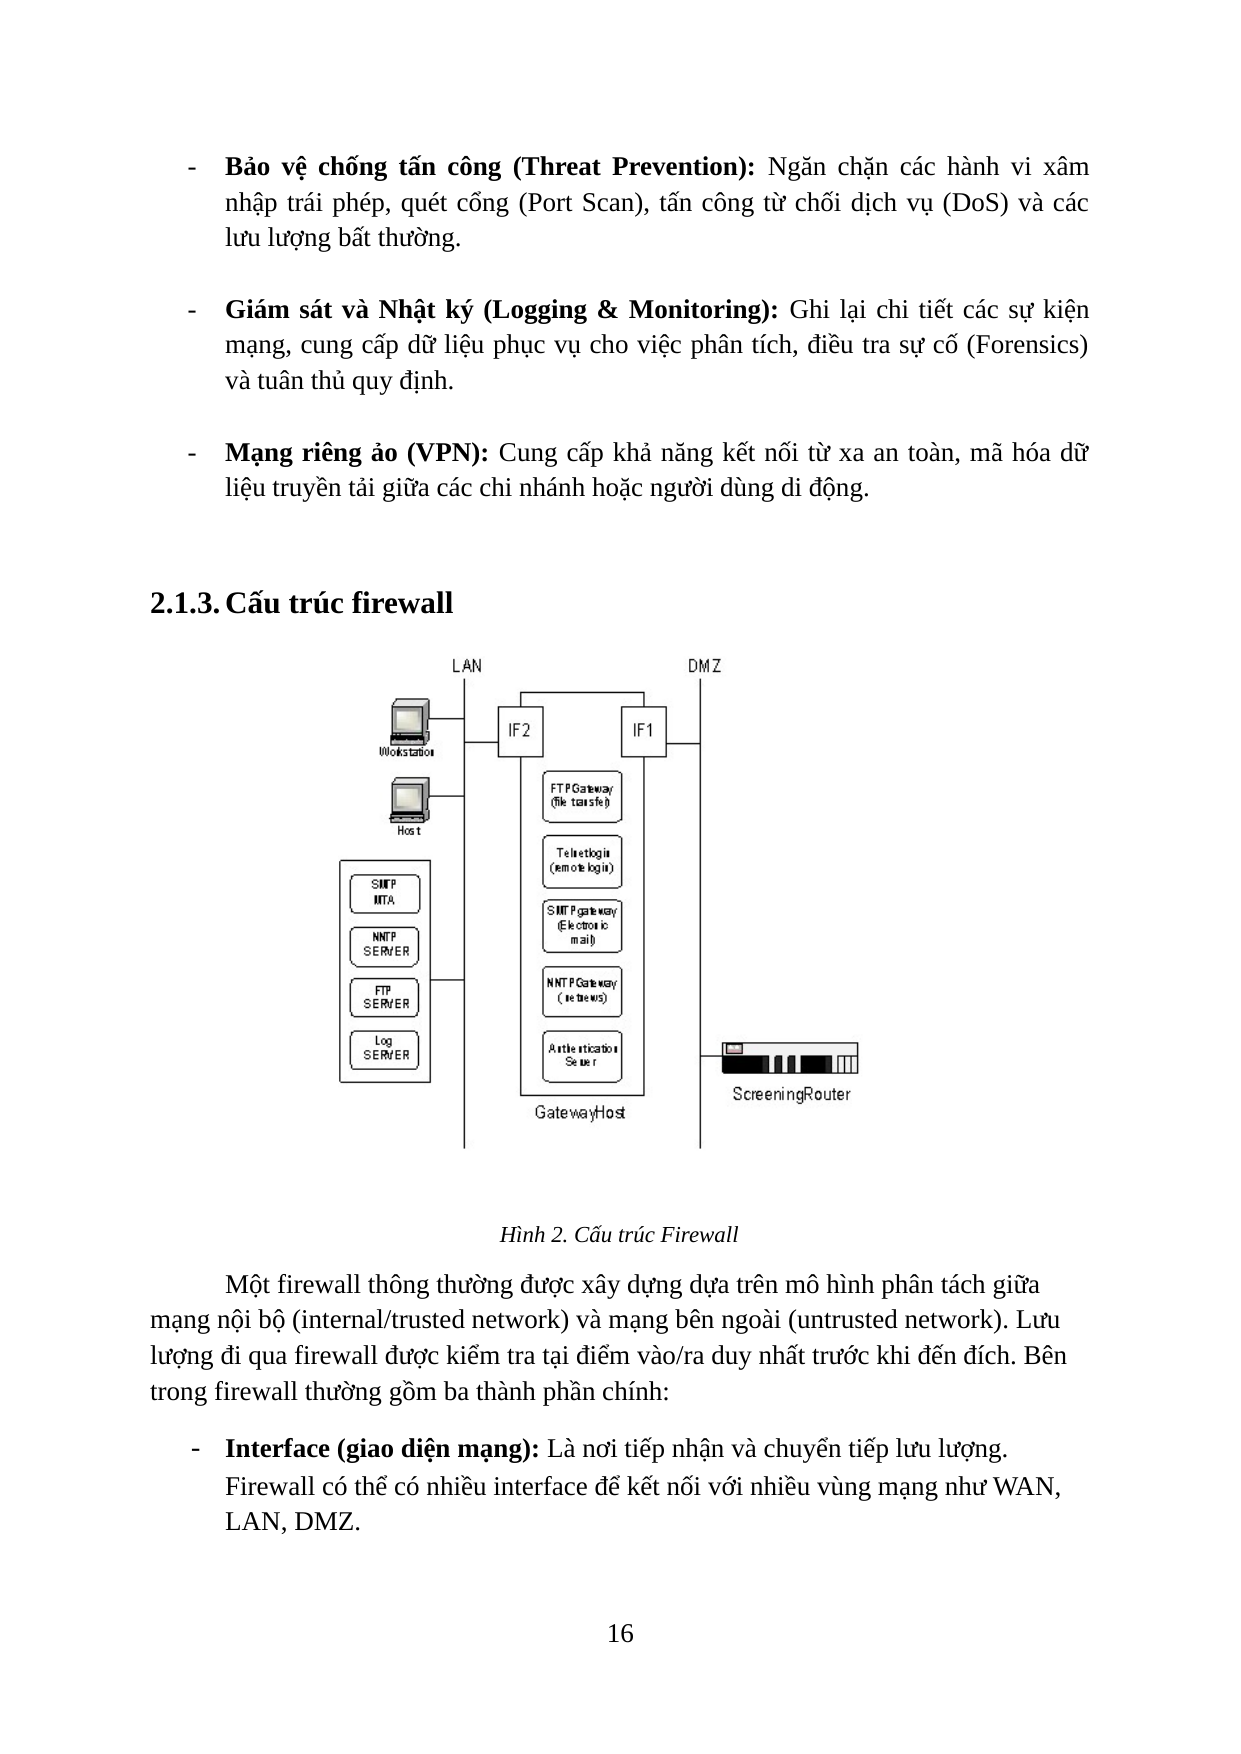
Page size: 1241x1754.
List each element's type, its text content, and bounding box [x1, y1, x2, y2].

list Cấu trúc firewall [150, 585, 1090, 621]
text Hình 2. Cấu trúc Firewall [150, 1221, 1090, 1247]
list Bảo vệ chống tấn công (Threat Prevention): Ngăn chặn các hành vi xâm nhập trái phép, quét cổng (Port Scan), tấn công từ chối dịch vụ (DoS) và các lưu lượng bất thường. [187, 150, 1090, 253]
list Interface (giao diện mạng): Là nơi tiếp nhận và chuyển tiếp lưu lượng. Firewall có thể có nhiều interface để kết nối với nhiều vùng mạng như WAN, LAN, DMZ. [187, 1432, 1090, 1537]
text Một firewall thông thường được xây dựng dựa trên mô hình phân tách giữa mạng nội bộ (internal/trusted network) và mạng bên ngoài (untrusted network). Lưu lượng đi qua firewall được kiểm tra tại điểm vào/ra duy nhất trước khi đến đích. Bên trong firewall thường gồm ba thành phần chính: [150, 1268, 1090, 1406]
picture [338, 646, 903, 1196]
list Giám sát và Nhật ký (Logging & Monitoring): Ghi lại chi tiết các sự kiện mạng, cung cấp dữ liệu phục vụ cho việc phân tích, điều tra sự cố (Forensics) và tuân thủ quy định. [187, 293, 1090, 396]
list Mạng riêng ảo (VPN): Cung cấp khả năng kết nối từ xa an toàn, mã hóa dữ liệu truyền tải giữa các chi nhánh hoặc người dùng di động. [187, 436, 1090, 503]
